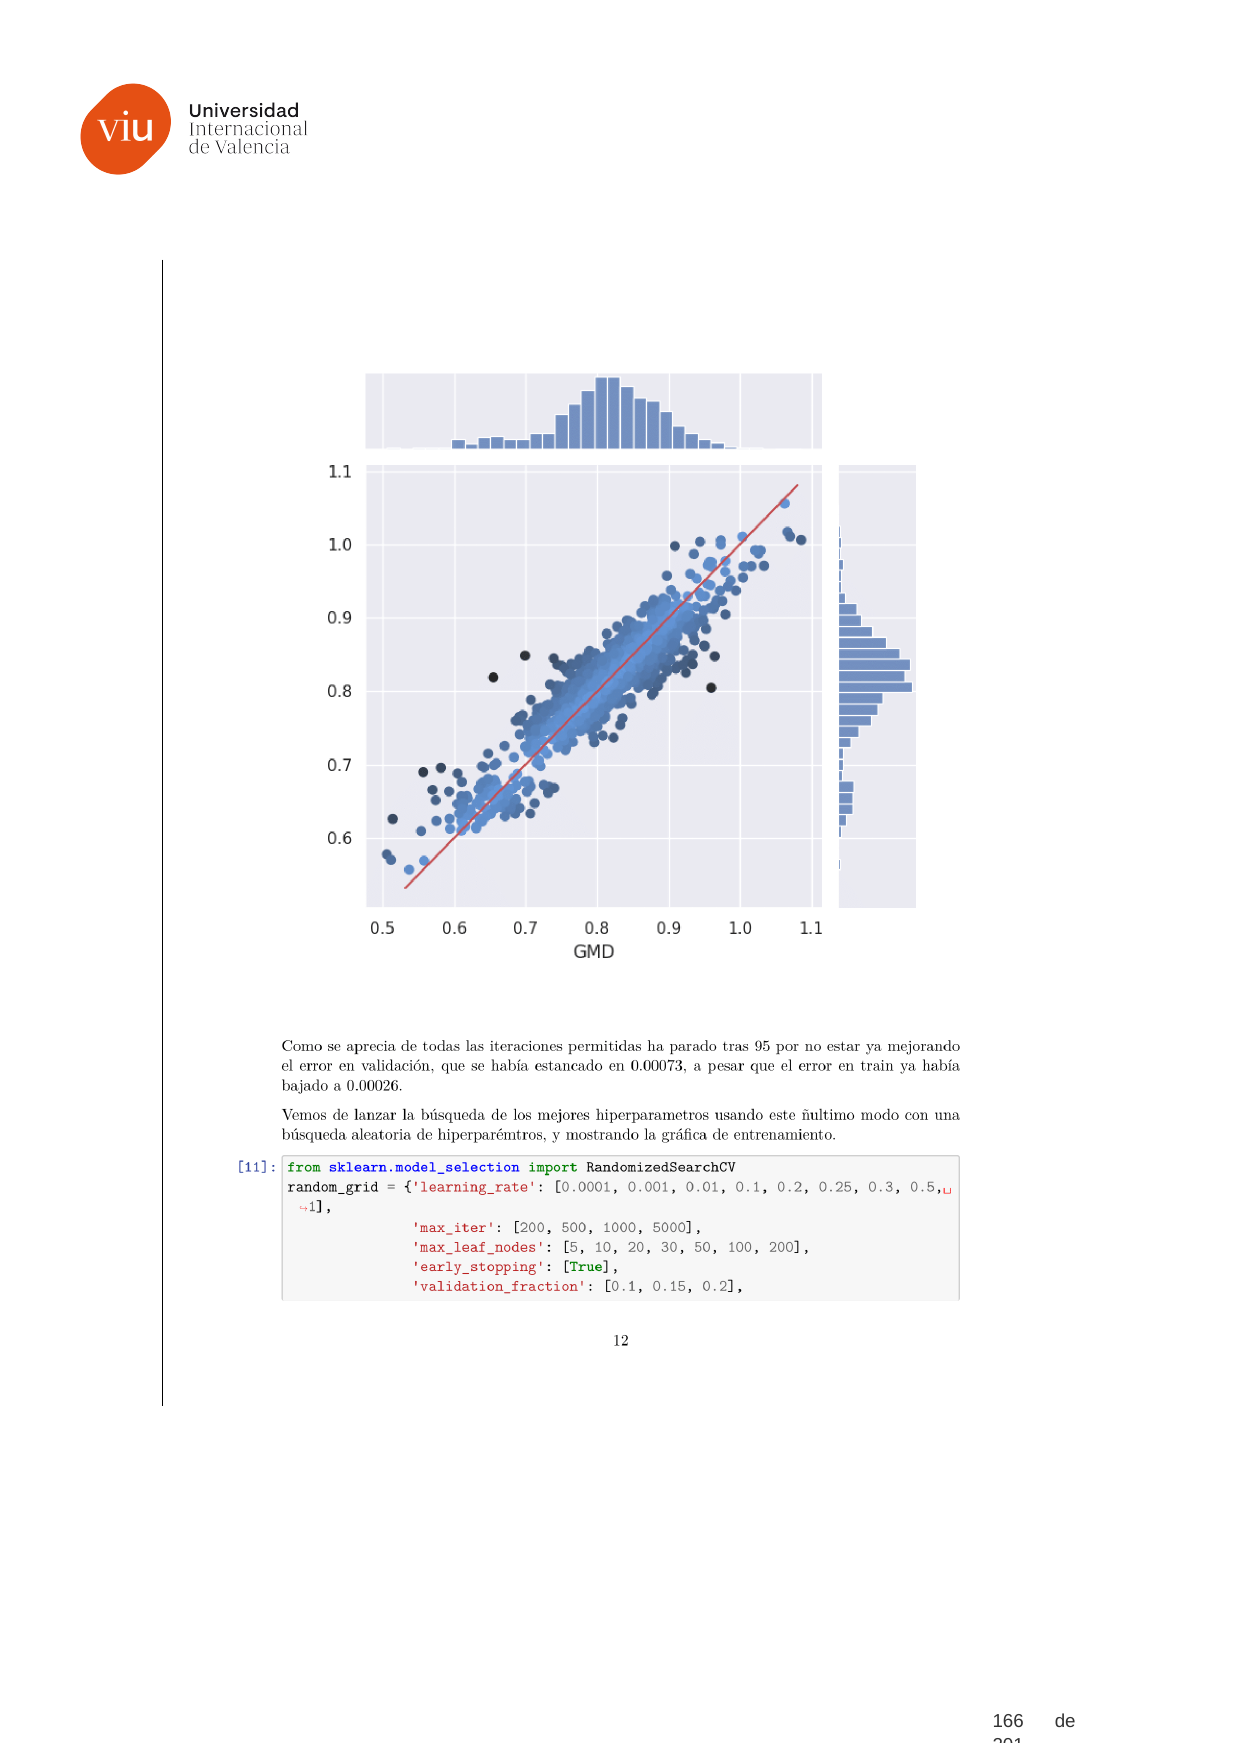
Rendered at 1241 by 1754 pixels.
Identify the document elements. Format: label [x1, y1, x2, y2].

picture [59, 62, 329, 197]
picture [177, 259, 1063, 1406]
